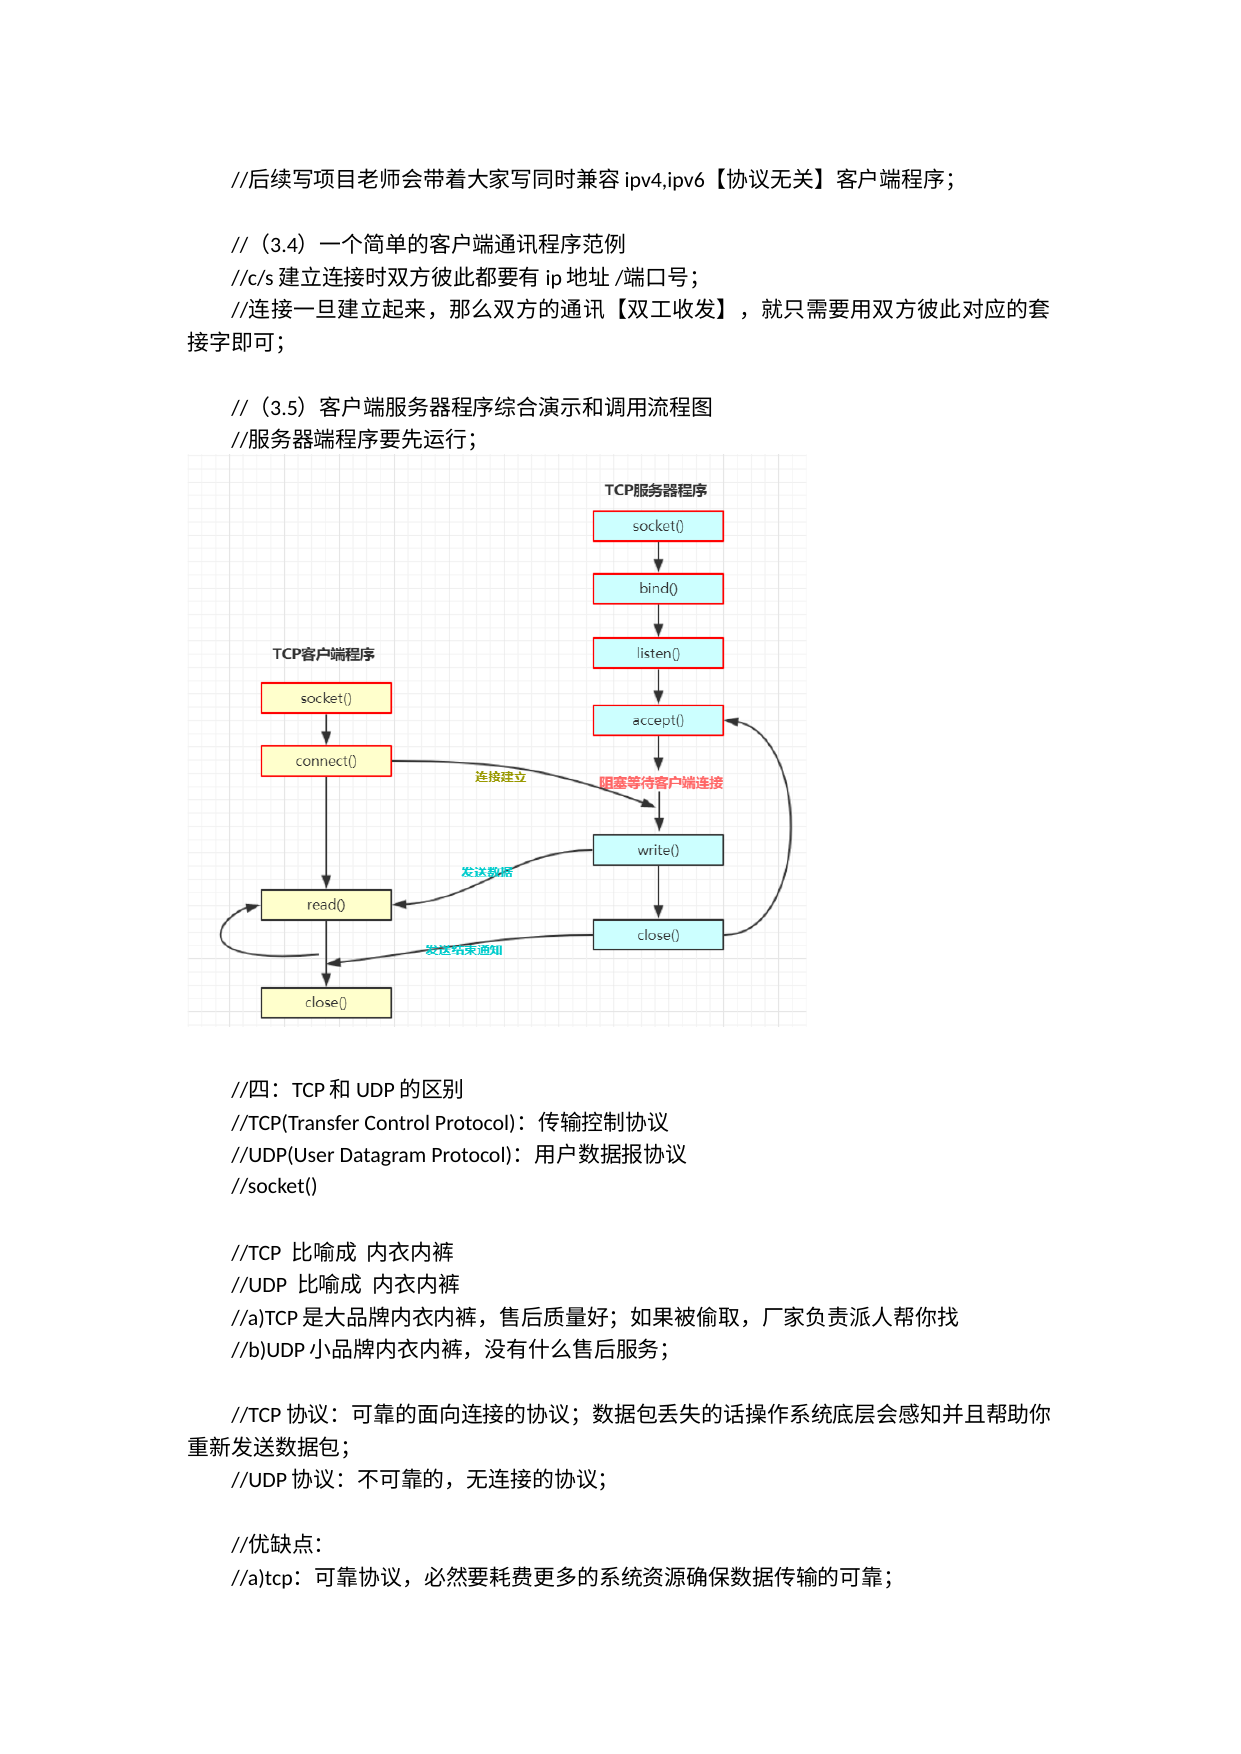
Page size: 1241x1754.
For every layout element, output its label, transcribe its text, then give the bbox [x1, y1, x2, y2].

text //UDP(User Datagram Protocol)：用户数据报协议 [187, 1137, 1053, 1169]
text //后续写项目老师会带着大家写同时兼容ipv4,ipv6【协议无关】客户端程序； [187, 162, 1053, 194]
text //socket() [187, 1169, 1053, 1202]
text //连接一旦建立起来，那么双方的通讯【双工收发】，就只需要用双方彼此对应的套接字即可； [187, 292, 1053, 357]
text //UDP 比喻成 内衣内裤 [187, 1267, 1053, 1299]
text //（3.4）一个简单的客户端通讯程序范例 [187, 227, 1053, 259]
text //TCP协议：可靠的面向连接的协议；数据包丢失的话操作系统底层会感知并且帮助你重新发送数据包； [187, 1397, 1053, 1462]
text //c/s建立连接时双方彼此都要有 ip地址 /端口号； [187, 259, 1053, 292]
picture [187, 454, 807, 1027]
text //b)UDP小品牌内衣内裤，没有什么售后服务； [187, 1332, 1053, 1364]
text //（3.5）客户端服务器程序综合演示和调用流程图 [187, 389, 1053, 422]
text //UDP协议：不可靠的，无连接的协议； [187, 1462, 1053, 1494]
text //TCP(Transfer Control Protocol)：传输控制协议 [187, 1104, 1053, 1137]
text //TCP 比喻成 内衣内裤 [187, 1234, 1053, 1267]
text //a)tcp：可靠协议，必然要耗费更多的系统资源确保数据传输的可靠； [187, 1559, 1053, 1592]
text //优缺点： [187, 1527, 1053, 1559]
text //服务器端程序要先运行； [187, 422, 1053, 454]
text //四：TCP和UDP的区别 [187, 1072, 1053, 1104]
text //a)TCP是大品牌内衣内裤，售后质量好；如果被偷取，厂家负责派人帮你找 [187, 1299, 1053, 1332]
